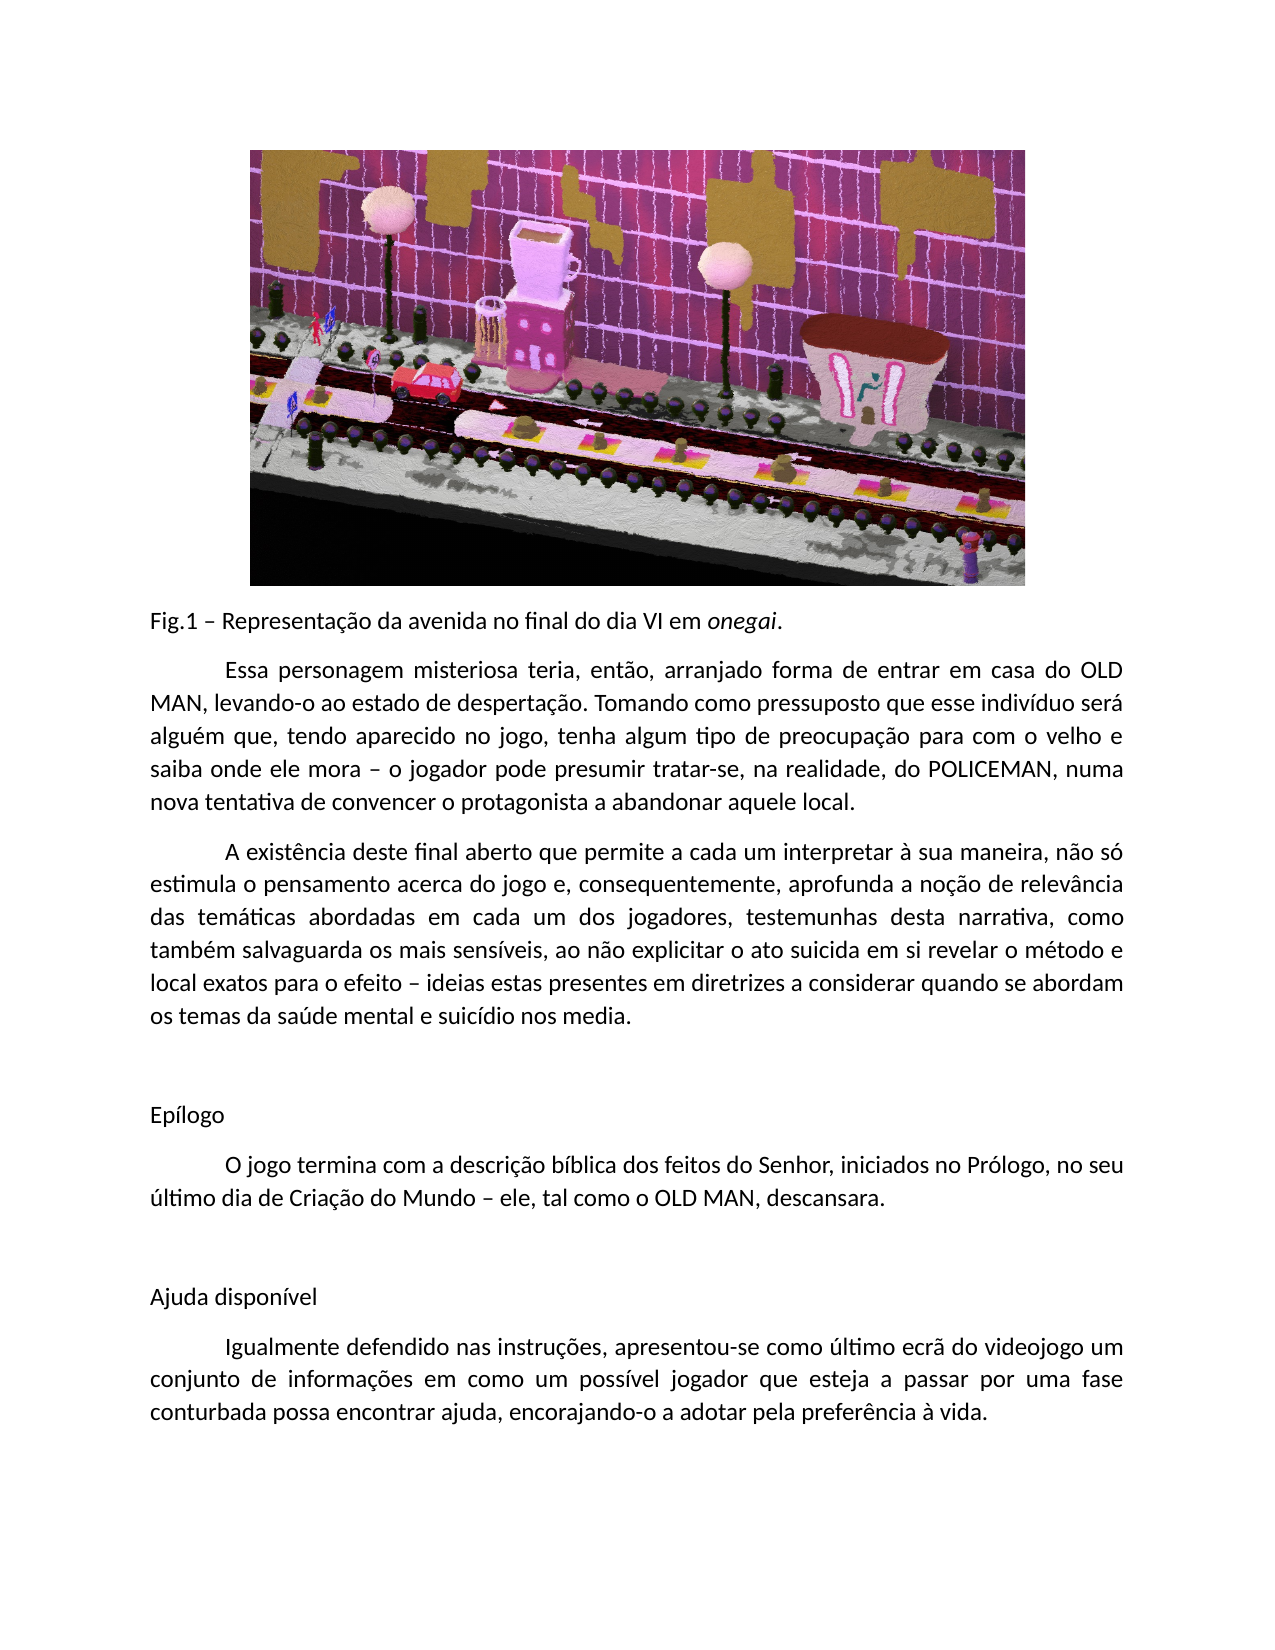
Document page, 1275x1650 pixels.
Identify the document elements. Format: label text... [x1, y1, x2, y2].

text Epílogo [150, 1099, 1125, 1130]
text Fig.1 – Representação da avenida no final do dia VI em onegai. [150, 605, 1125, 635]
text Essa personagem misteriosa teria, então, arranjado forma de entrar em casa do OLD MAN, levando-o ao estado de despertação. Tomando como pressuposto que esse indivíduo será alguém que, tendo aparecido no jogo, tenha algum tipo de preocupação para com o velho e saiba onde ele mora – o jogador pode presumir tratar-se, na realidade, do POLICEMAN, numa nova tentativa de convencer o protagonista a abandonar aquele local. [150, 654, 1125, 817]
text A existência deste final aberto que permite a cada um interpretar à sua maneira, não só estimula o pensamento acerca do jogo e, consequentemente, aprofunda a noção de relevância das temáticas abordadas em cada um dos jogadores, testemunhas desta narrativa, como também salvaguarda os mais sensíveis, ao não explicitar o ato suicida em si revelar o método e local exatos para o efeito – ideias estas presentes em diretrizes a considerar quando se abordam os temas da saúde mental e suicídio nos media. [150, 836, 1125, 1031]
text Ajuda disponível [150, 1281, 1125, 1312]
text O jogo termina com a descrição bíblica dos feitos do Senhor, iniciados no Prólogo, no seu último dia de Criação do Mundo – ele, tal como o OLD MAN, descansara. [150, 1149, 1125, 1212]
picture [250, 150, 1025, 586]
text Igualmente defendido nas instruções, apresentou-se como último ecrã do videojogo um conjunto de informações em como um possível jogador que esteja a passar por uma fase conturbada possa encontrar ajuda, encorajando-o a adotar pela preferência à vida. [150, 1331, 1125, 1427]
